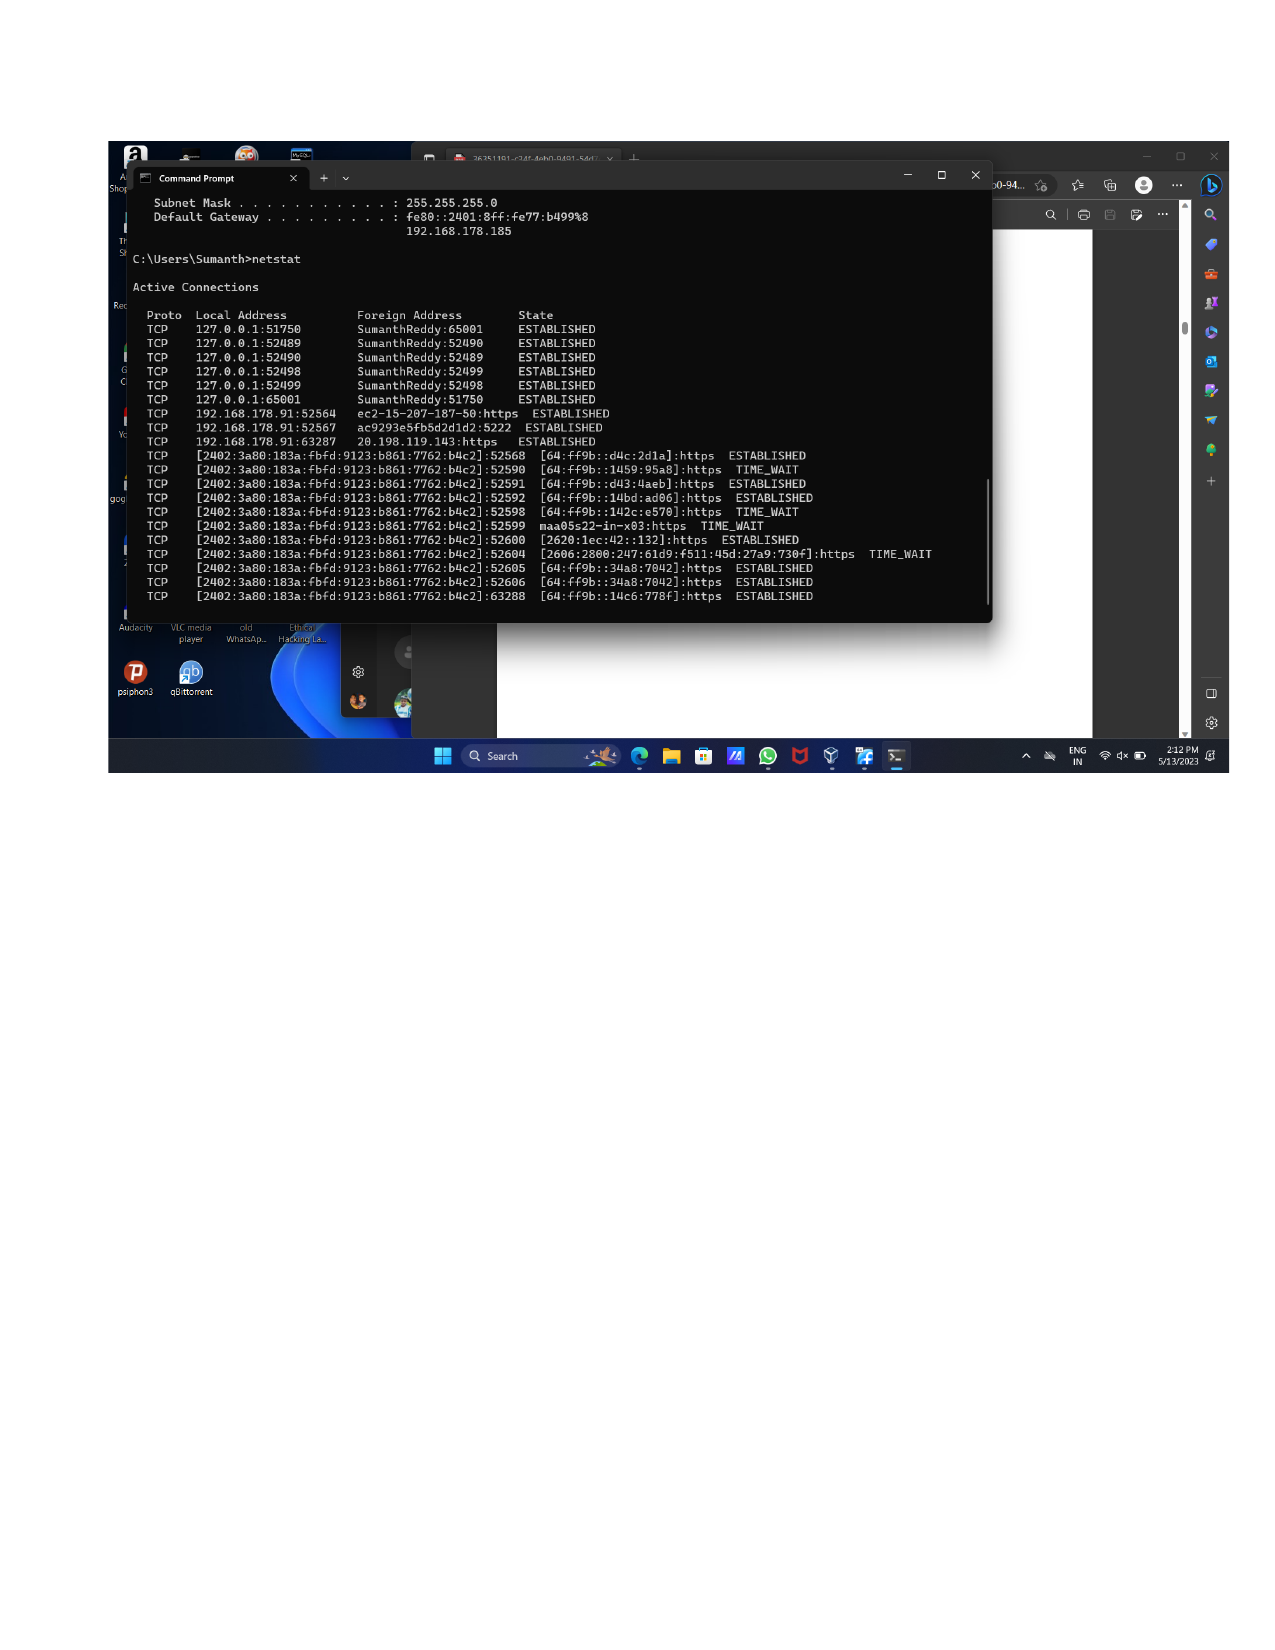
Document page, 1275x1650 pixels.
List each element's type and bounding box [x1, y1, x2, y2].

picture [108, 141, 1230, 773]
